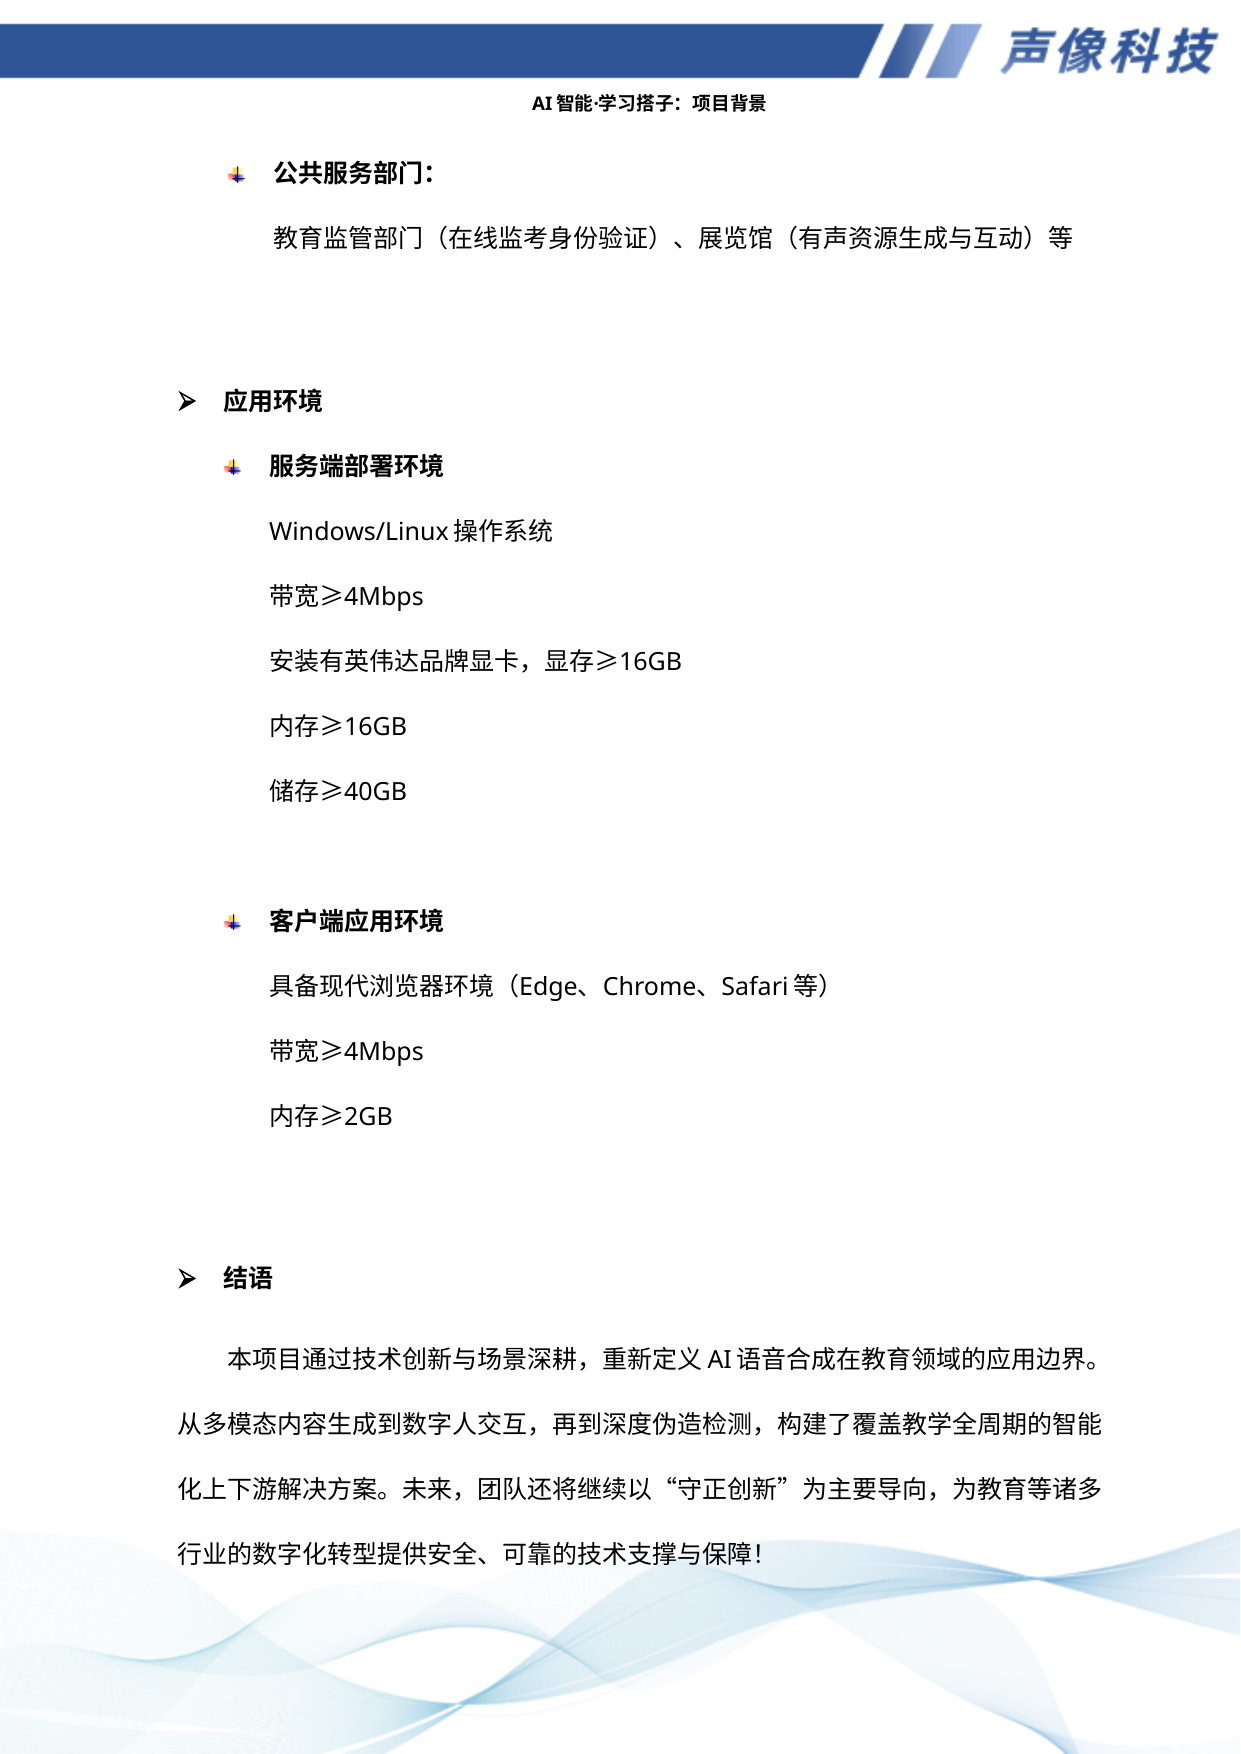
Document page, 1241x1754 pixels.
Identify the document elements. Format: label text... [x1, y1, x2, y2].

list 服务端部署环境 [223, 432, 1122, 497]
list 客户端应用环境 [223, 887, 1122, 952]
list 具备现代浏览器环境（Edge、Chrome、Safari等） [269, 952, 1122, 1017]
list 内存≥16GB [269, 692, 1122, 757]
picture [0, 0, 1241, 1754]
list 安装有英伟达品牌显卡，显存≥16GB [269, 627, 1122, 692]
list Windows/Linux操作系统 [269, 497, 1122, 562]
list 带宽≥4Mbps [269, 562, 1122, 627]
list 教育监管部门（在线监考身份验证）、展览馆（有声资源生成与互动）等 [273, 204, 1122, 269]
list 内存≥2GB [269, 1082, 1122, 1147]
list 储存≥40GB [269, 757, 1122, 822]
list 公共服务部门： [227, 139, 1122, 204]
list 应用环境 [177, 367, 1122, 432]
list 带宽≥4Mbps [269, 1017, 1122, 1082]
list 结语 [177, 1244, 1122, 1309]
text 本项目通过技术创新与场景深耕，重新定义AI语音合成在教育领域的应用边界。从多模态内容生成到数字人交互，再到深度伪造检测，构建了覆盖教学全周期的智能化上下游解决方案。未来，团队还将继续以“守正创新”为主要导向，为教育等诸多行业的数字化转型提供安全、可靠的技术支撑与保障！ [177, 1325, 1122, 1585]
